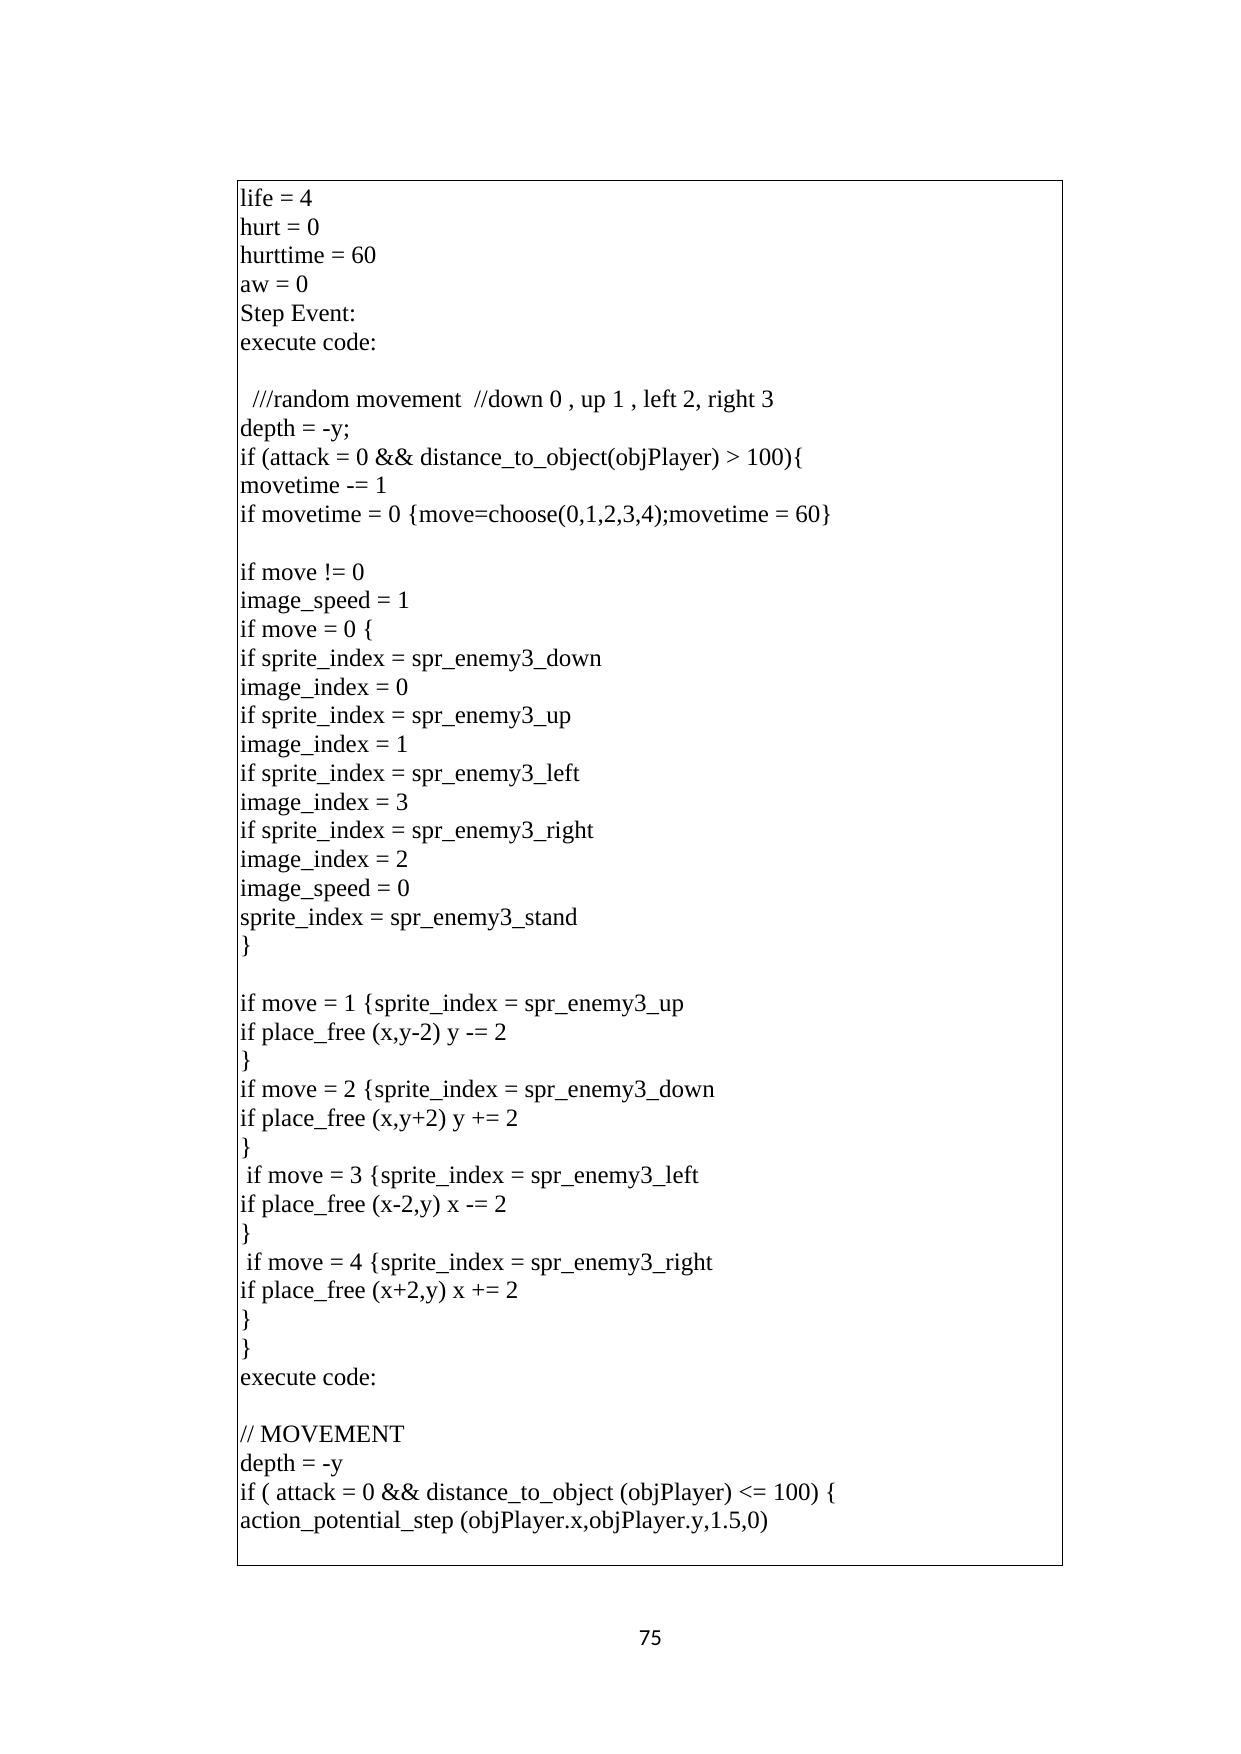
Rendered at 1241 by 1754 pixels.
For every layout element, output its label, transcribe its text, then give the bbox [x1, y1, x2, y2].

text if sprite_index = spr_enemy3_left [240, 758, 1060, 787]
text depth = -y [240, 1448, 1060, 1477]
text ///random movement //down 0 , up 1 , left 2, right 3 [240, 384, 1060, 413]
text } [240, 1333, 1060, 1362]
text } [240, 1304, 1060, 1333]
text if place_free (x,y+2) y += 2 [240, 1103, 1060, 1132]
text if move = 2 {sprite_index = spr_enemy3_down [240, 1074, 1060, 1103]
text if (attack = 0 && distance_to_object(objPlayer) > 100){ [240, 442, 1060, 471]
text image_speed = 1 [240, 586, 1060, 614]
text image_speed = 0 [240, 873, 1060, 902]
text execute code: [240, 1362, 1060, 1391]
text sprite_index = spr_enemy3_stand [240, 902, 1060, 931]
text if sprite_index = spr_enemy3_right [240, 816, 1060, 844]
text image_index = 1 [240, 729, 1060, 758]
text depth = -y; [240, 413, 1060, 442]
text hurttime = 60 [240, 241, 1060, 269]
text if move != 0 [240, 557, 1060, 586]
text if sprite_index = spr_enemy3_up [240, 701, 1060, 729]
text image_index = 2 [240, 844, 1060, 873]
text if sprite_index = spr_enemy3_down [240, 643, 1060, 672]
text Step Event: [240, 298, 1060, 327]
text execute code: [240, 327, 1060, 356]
text if ( attack = 0 && distance_to_object (objPlayer) <= 100) { [240, 1477, 1060, 1506]
text if move = 1 {sprite_index = spr_enemy3_up [240, 988, 1060, 1017]
text image_index = 3 [240, 787, 1060, 816]
text action_potential_step (objPlayer.x,objPlayer.y,1.5,0) [240, 1506, 1060, 1534]
text if move = 3 {sprite_index = spr_enemy3_left [240, 1161, 1060, 1189]
text if move = 4 {sprite_index = spr_enemy3_right [240, 1247, 1060, 1276]
text } [240, 1132, 1060, 1161]
text } [240, 1046, 1060, 1074]
text } [240, 931, 1060, 959]
text if movetime = 0 {move=choose(0,1,2,3,4);movetime = 60} [240, 499, 1060, 528]
text if move = 0 { [240, 614, 1060, 643]
text } [240, 1218, 1060, 1247]
text life = 4 [238, 181, 1062, 212]
text if place_free (x+2,y) x += 2 [240, 1276, 1060, 1304]
text image_index = 0 [240, 672, 1060, 701]
text if place_free (x,y-2) y -= 2 [240, 1017, 1060, 1046]
text if place_free (x-2,y) x -= 2 [240, 1189, 1060, 1218]
text aw = 0 [240, 269, 1060, 298]
text hurt = 0 [240, 212, 1060, 241]
text // MOVEMENT [240, 1419, 1060, 1448]
text movetime -= 1 [240, 471, 1060, 499]
